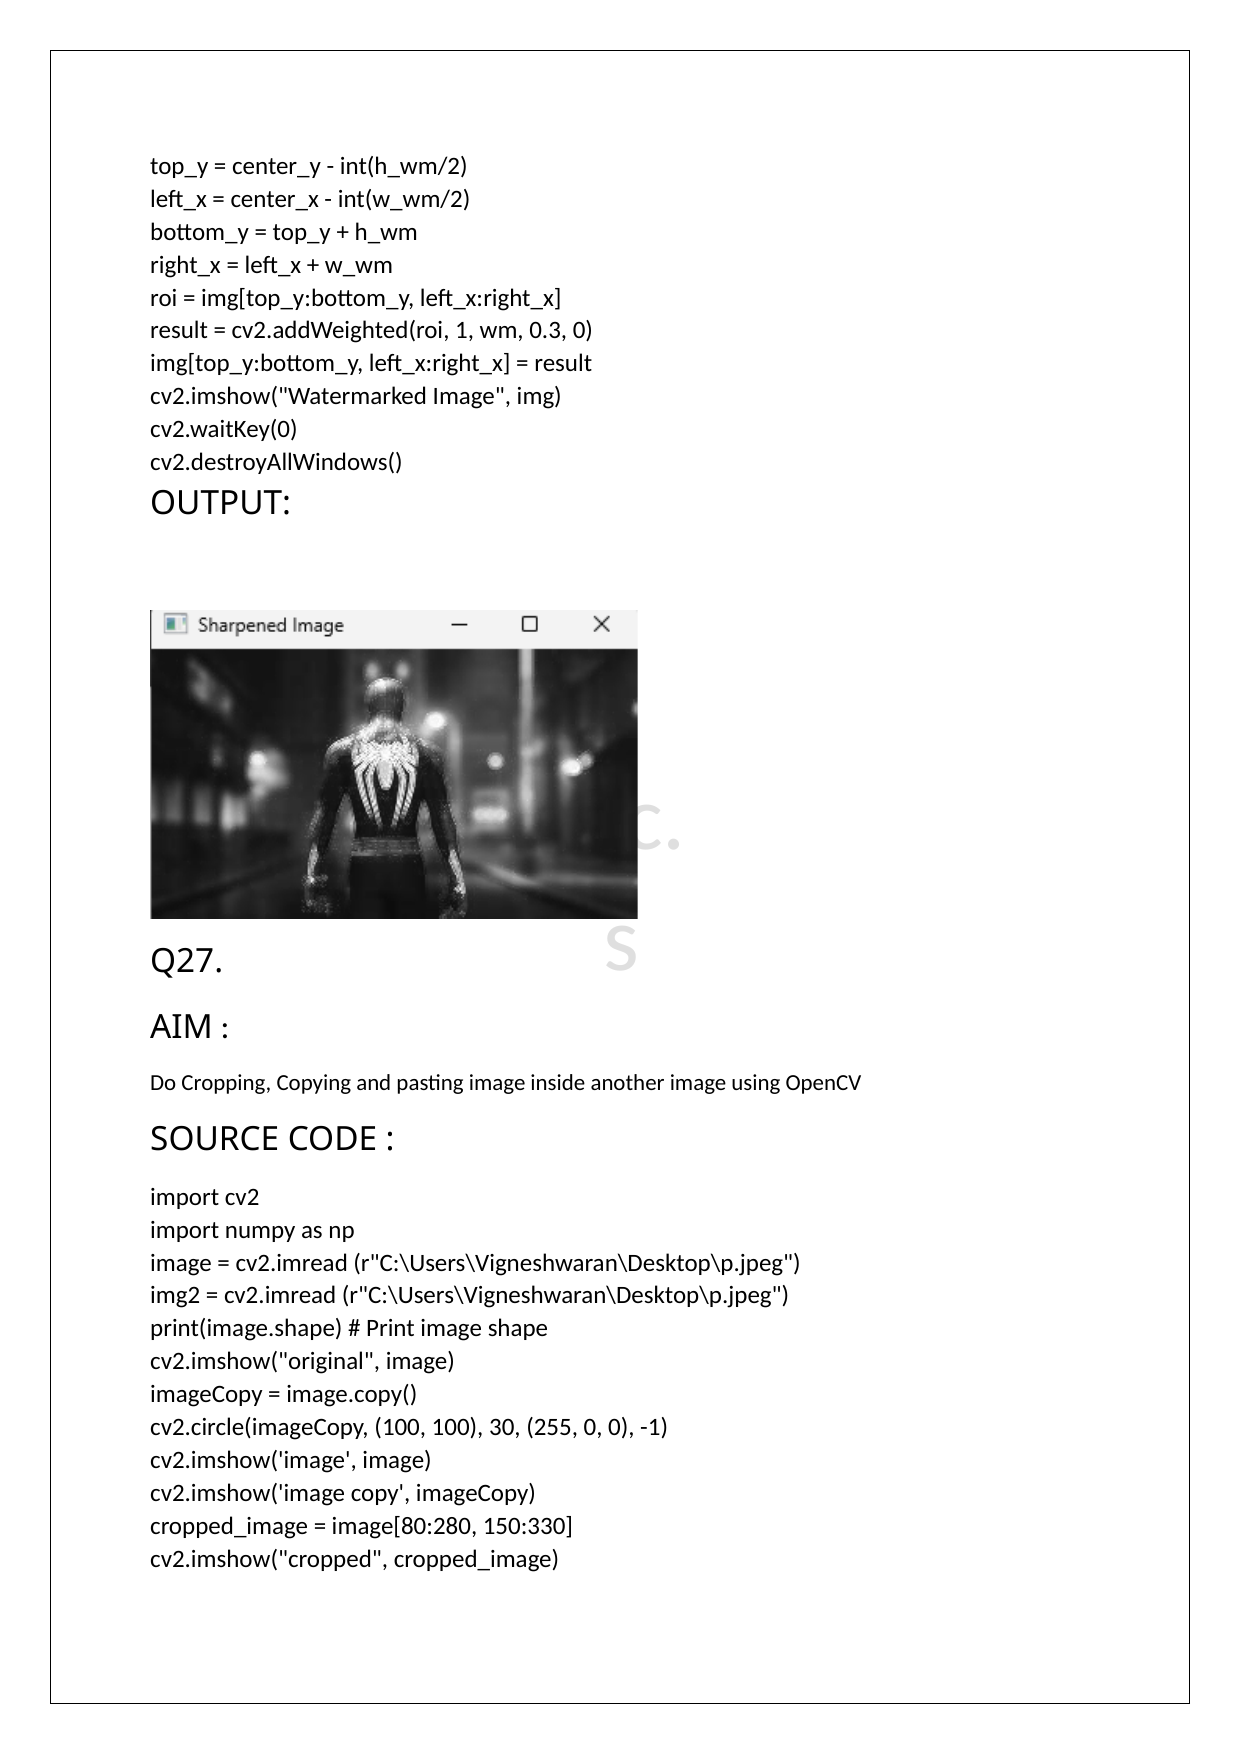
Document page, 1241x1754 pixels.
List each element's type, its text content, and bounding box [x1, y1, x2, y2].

text cv2.imshow("cropped", cropped_image) [150, 1543, 1090, 1573]
text import numpy as np [150, 1214, 1090, 1244]
text OUTPUT: [150, 479, 1090, 524]
text cv2.destroyAllWindows() [150, 446, 1090, 477]
text import cv2 [150, 1181, 1090, 1211]
text cv2.imshow("original", image) [150, 1345, 1090, 1376]
text imageCopy = image.copy() [150, 1378, 1090, 1409]
text bottom_y = top_y + h_wm [150, 216, 1090, 246]
text cv2.imshow('image copy', imageCopy) [150, 1477, 1090, 1508]
text img2 = cv2.imread (r"C:\Users\Vigneshwaran\Desktop\p.jpeg") [150, 1279, 1090, 1310]
text cv2.circle(imageCopy, (100, 100), 30, (255, 0, 0), -1) [150, 1411, 1090, 1442]
text top_y = center_y - int(h_wm/2) [150, 150, 1090, 181]
text cv2.waitKey(0) [150, 413, 1090, 444]
text img[top_y:bottom_y, left_x:right_x] = result [150, 347, 1090, 378]
text cv2.imshow('image', image) [150, 1444, 1090, 1475]
text print(image.shape) # Print image shape [150, 1312, 1090, 1343]
text Do Cropping, Copying and pasting image inside another image using OpenCV [150, 1068, 1090, 1096]
text result = cv2.addWeighted(roi, 1, wm, 0.3, 0) [150, 314, 1090, 345]
text right_x = left_x + w_wm [150, 249, 1090, 279]
picture [150, 610, 638, 919]
text roi = img[top_y:bottom_y, left_x:right_x] [150, 282, 1090, 312]
text SOURCE CODE : [150, 1115, 1090, 1161]
text cropped_image = image[80:280, 150:330] [150, 1510, 1090, 1541]
text left_x = center_x - int(w_wm/2) [150, 183, 1090, 213]
text cv2.imshow("Watermarked Image", img) [150, 380, 1090, 411]
text Q27. [150, 937, 1090, 982]
text image = cv2.imread (r"C:\Users\Vigneshwaran\Desktop\p.jpeg") [150, 1247, 1090, 1277]
text AIM : [150, 1003, 1090, 1048]
